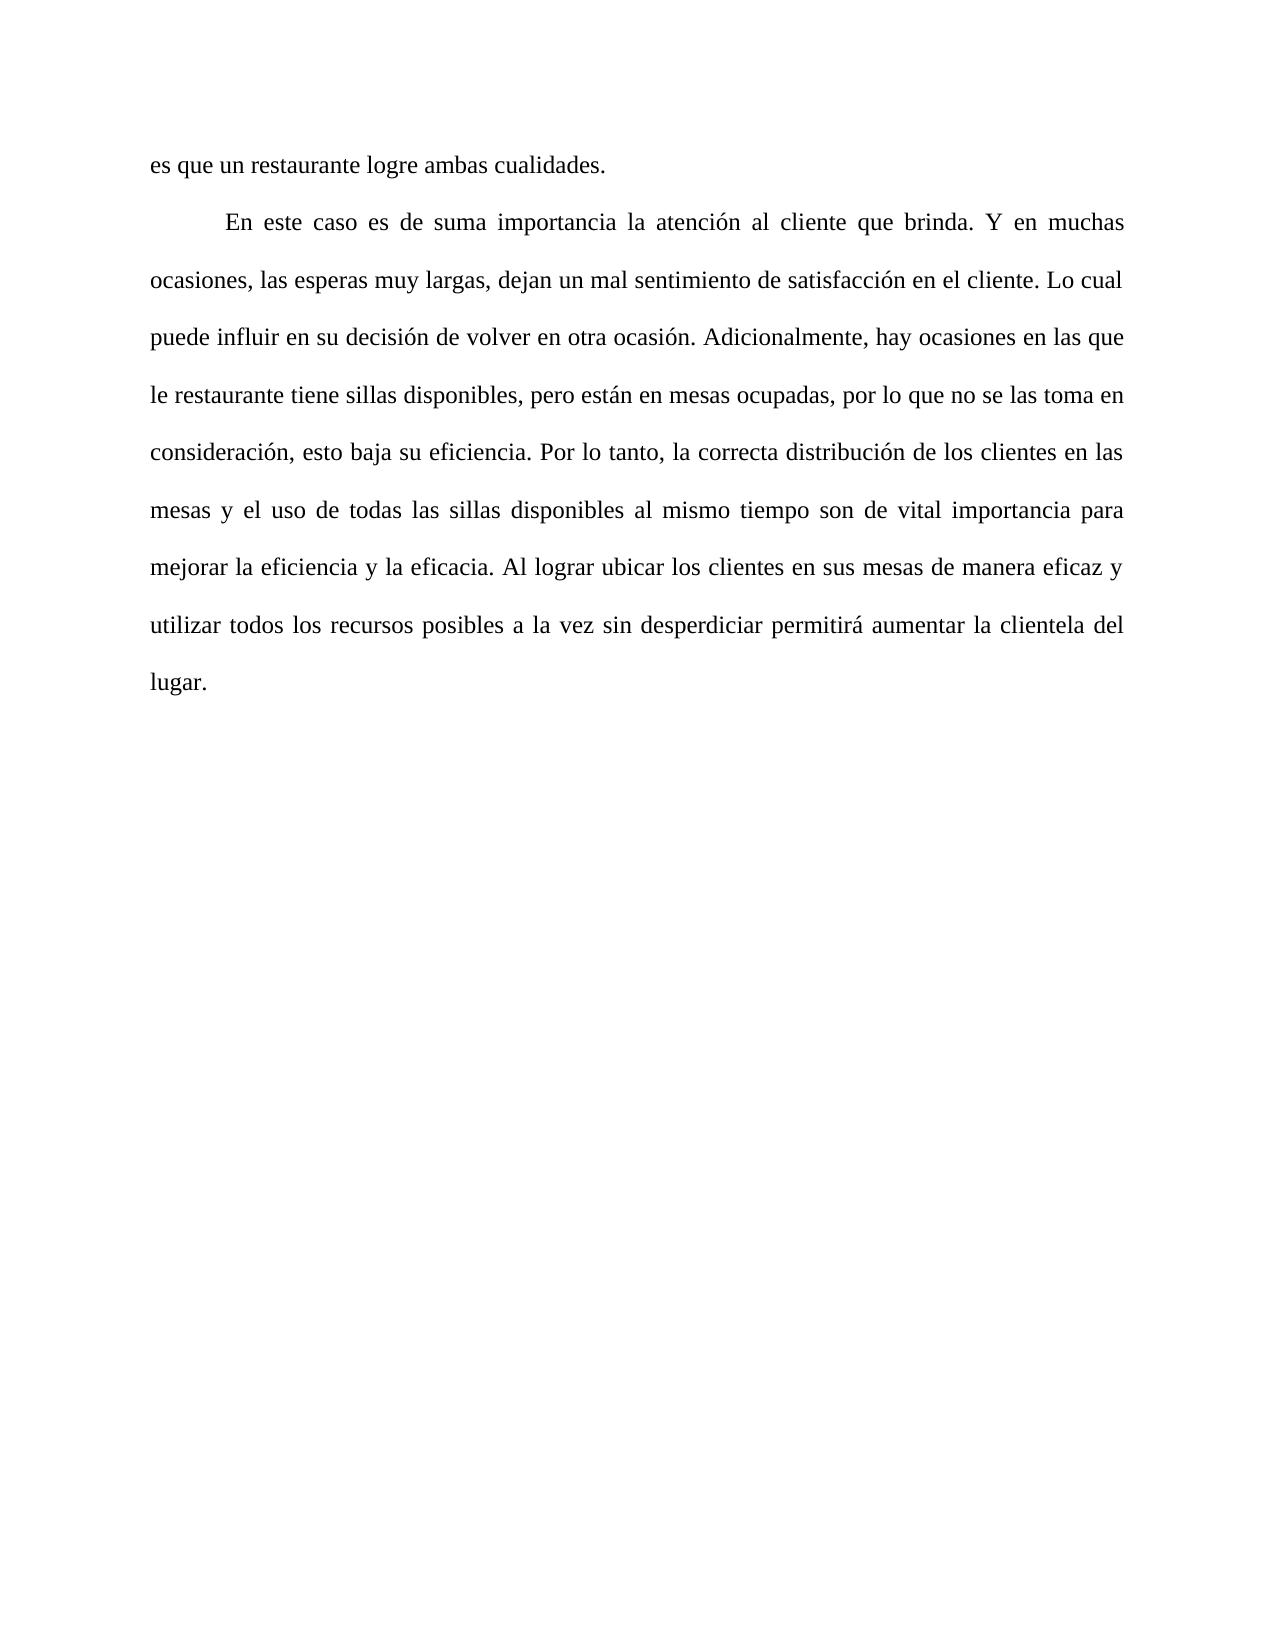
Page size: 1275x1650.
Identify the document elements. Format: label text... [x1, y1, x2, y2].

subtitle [150, 150, 1125, 179]
subtitle En este caso es de suma importancia la atención al cliente que brinda. Y en muchas ocasiones, las esperas muy largas, dejan un mal sentimiento de satisfacción en el cliente. Lo cual puede influir en su decisión de volver en otra ocasión. Adicionalmente, hay ocasiones en las que le restaurante tiene sillas disponibles, pero están en mesas ocupadas, por lo que no se las toma en consideración, esto baja su eficiencia. Por lo tanto, la correcta distribución de los clientes en las mesas y el uso de todas las sillas disponibles al mismo tiempo son de vital importancia para mejorar la eficiencia y la eficacia. Al lograr ubicar los clientes en sus mesas de manera eficaz y utilizar todos los recursos posibles a la vez sin desperdiciar permitirá aumentar la clientela del lugar. [150, 207, 1125, 696]
